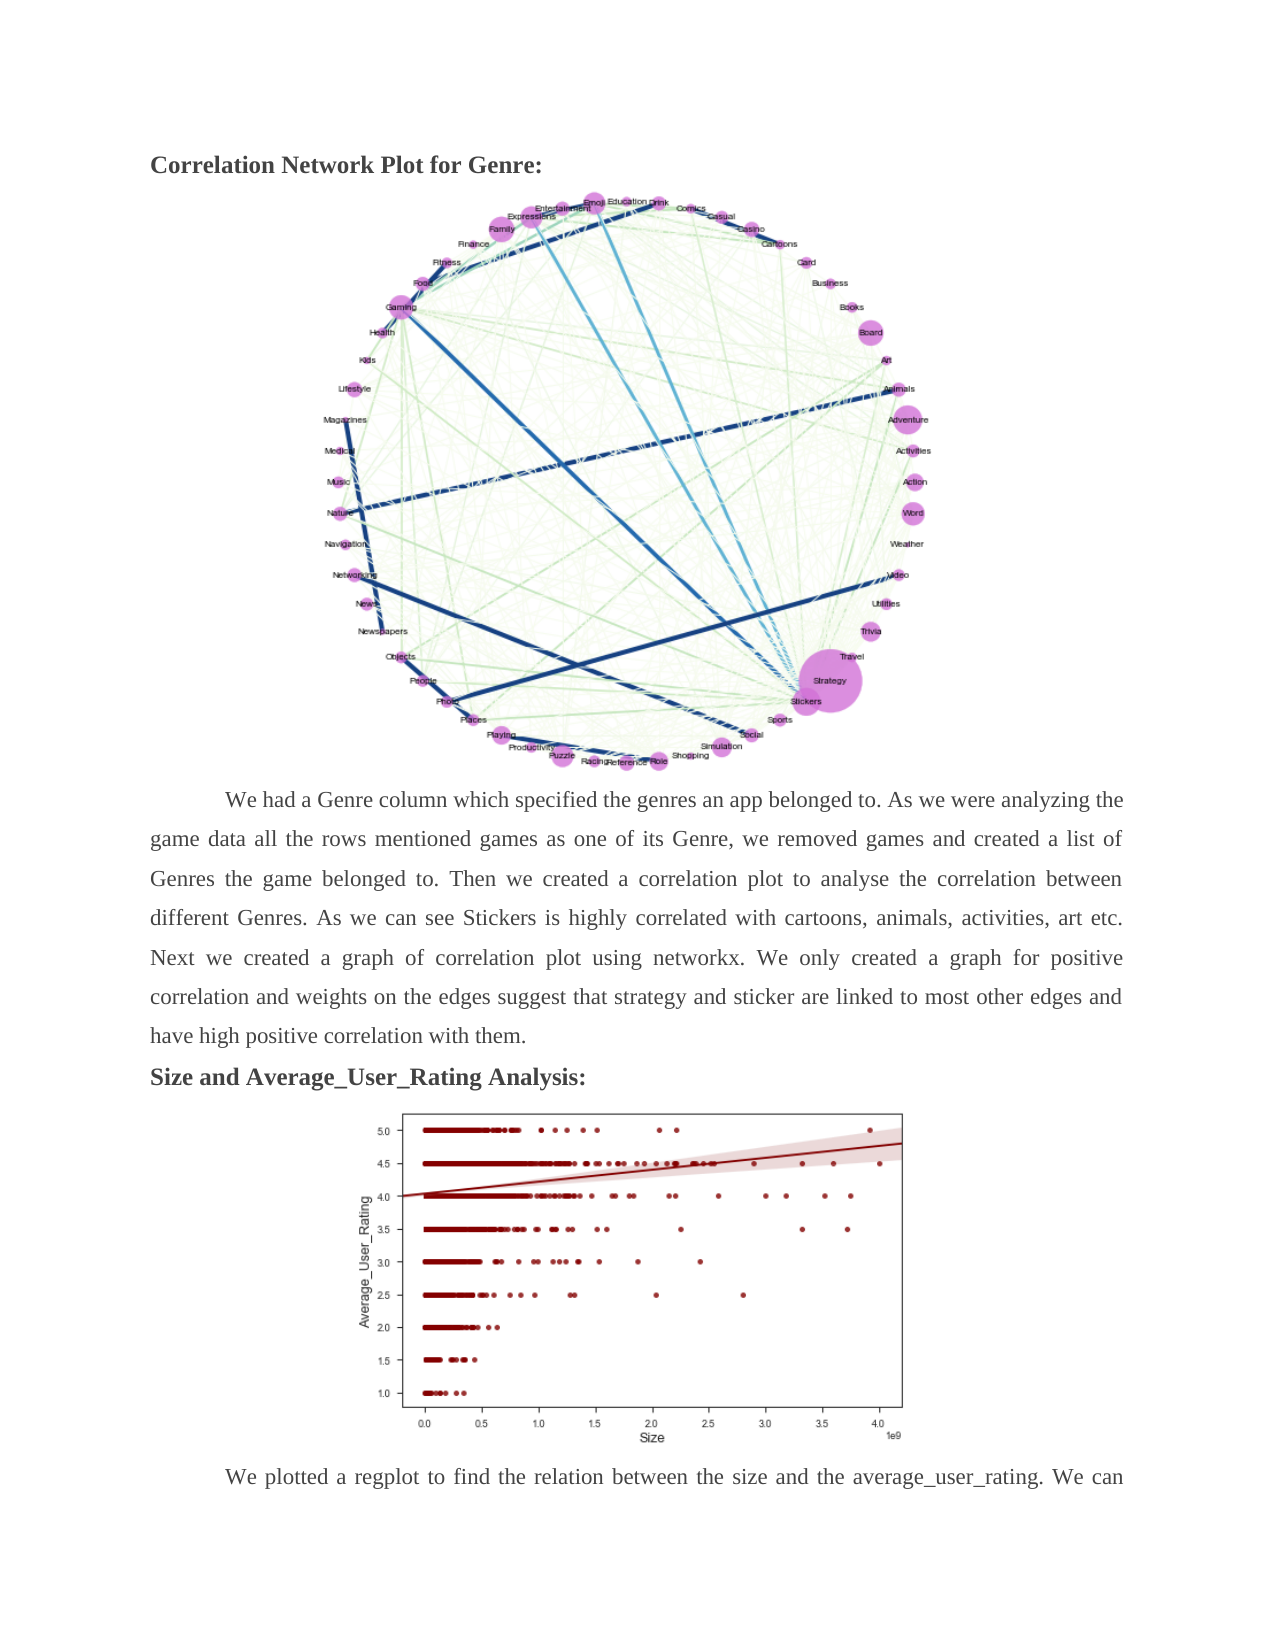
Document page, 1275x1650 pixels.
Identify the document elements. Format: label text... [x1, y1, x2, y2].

text We had a Genre column which specified the genres an app belonged to. As we were analyzing the game data all the rows mentioned games as one of its Genre, we removed games and created a list of Genres the game belonged to. Then we created a correlation plot to analyse the correlation between different Genres. As we can see Stickers is highly correlated with cartoons, animals, activities, art etc. Next we created a graph of correlation plot using networkx. We only created a graph for positive correlation and weights on the edges suggest that strategy and sticker are linked to most other edges and have high positive correlation with them. [150, 786, 1125, 1049]
subtitle Correlation Network Plot for Genre: [150, 150, 1125, 179]
picture [327, 1105, 948, 1451]
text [150, 1463, 1125, 1489]
subtitle Size and Average_User_Rating Analysis: [150, 1062, 1125, 1091]
picture [303, 178, 972, 786]
